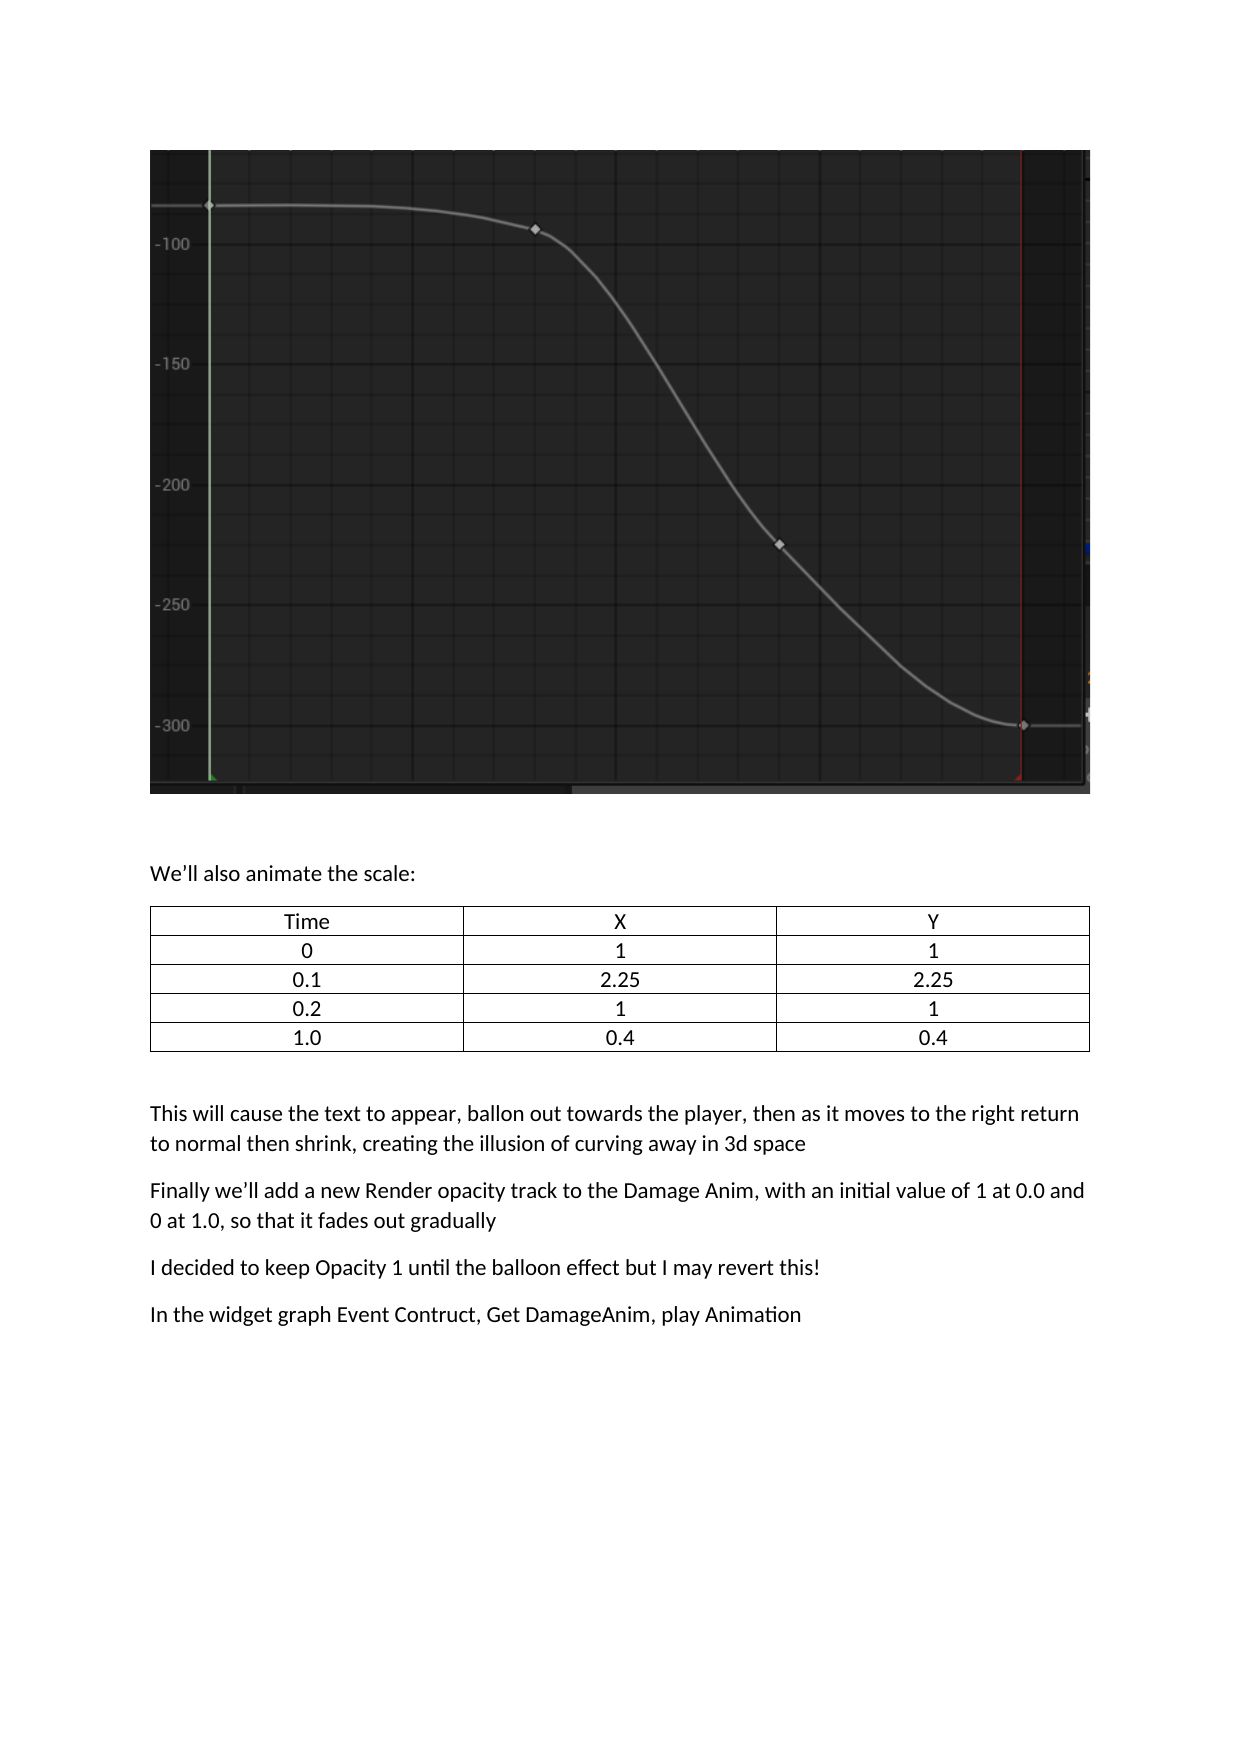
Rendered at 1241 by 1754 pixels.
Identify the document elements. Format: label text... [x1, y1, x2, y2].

table_cell 1 [464, 994, 776, 1022]
table_cell 0.4 [777, 1023, 1089, 1051]
text We’ll also animate the scale: [150, 859, 1090, 887]
table_header Y [777, 907, 1089, 935]
table_cell 2.25 [777, 965, 1089, 993]
table_cell 0.4 [464, 1023, 776, 1051]
table_cell 0 [151, 936, 463, 964]
table_cell 1 [777, 994, 1089, 1022]
table_cell 0.2 [151, 994, 463, 1022]
text Finally we’ll add a new Render opacity track to the Damage Anim, with an initial value of 1 at 0.0 and 0 at 1.0, so that it fades out gradually [150, 1176, 1090, 1234]
table_cell 0.1 [151, 965, 463, 993]
text In the widget graph Event Contruct, Get DamageAnim, play Animation [150, 1300, 1090, 1328]
table_cell 1.0 [151, 1023, 463, 1051]
picture [150, 150, 1091, 794]
text This will cause the text to appear, ballon out towards the player, then as it moves to the right return to normal then shrink, creating the illusion of curving away in 3d space [150, 1099, 1090, 1157]
text I decided to keep Opacity 1 until the balloon effect but I may revert this! [150, 1253, 1090, 1281]
table_header Time [151, 907, 463, 935]
table_cell 1 [777, 936, 1089, 964]
table_cell 2.25 [464, 965, 776, 993]
table_header X [464, 907, 776, 935]
table_cell 1 [464, 936, 776, 964]
